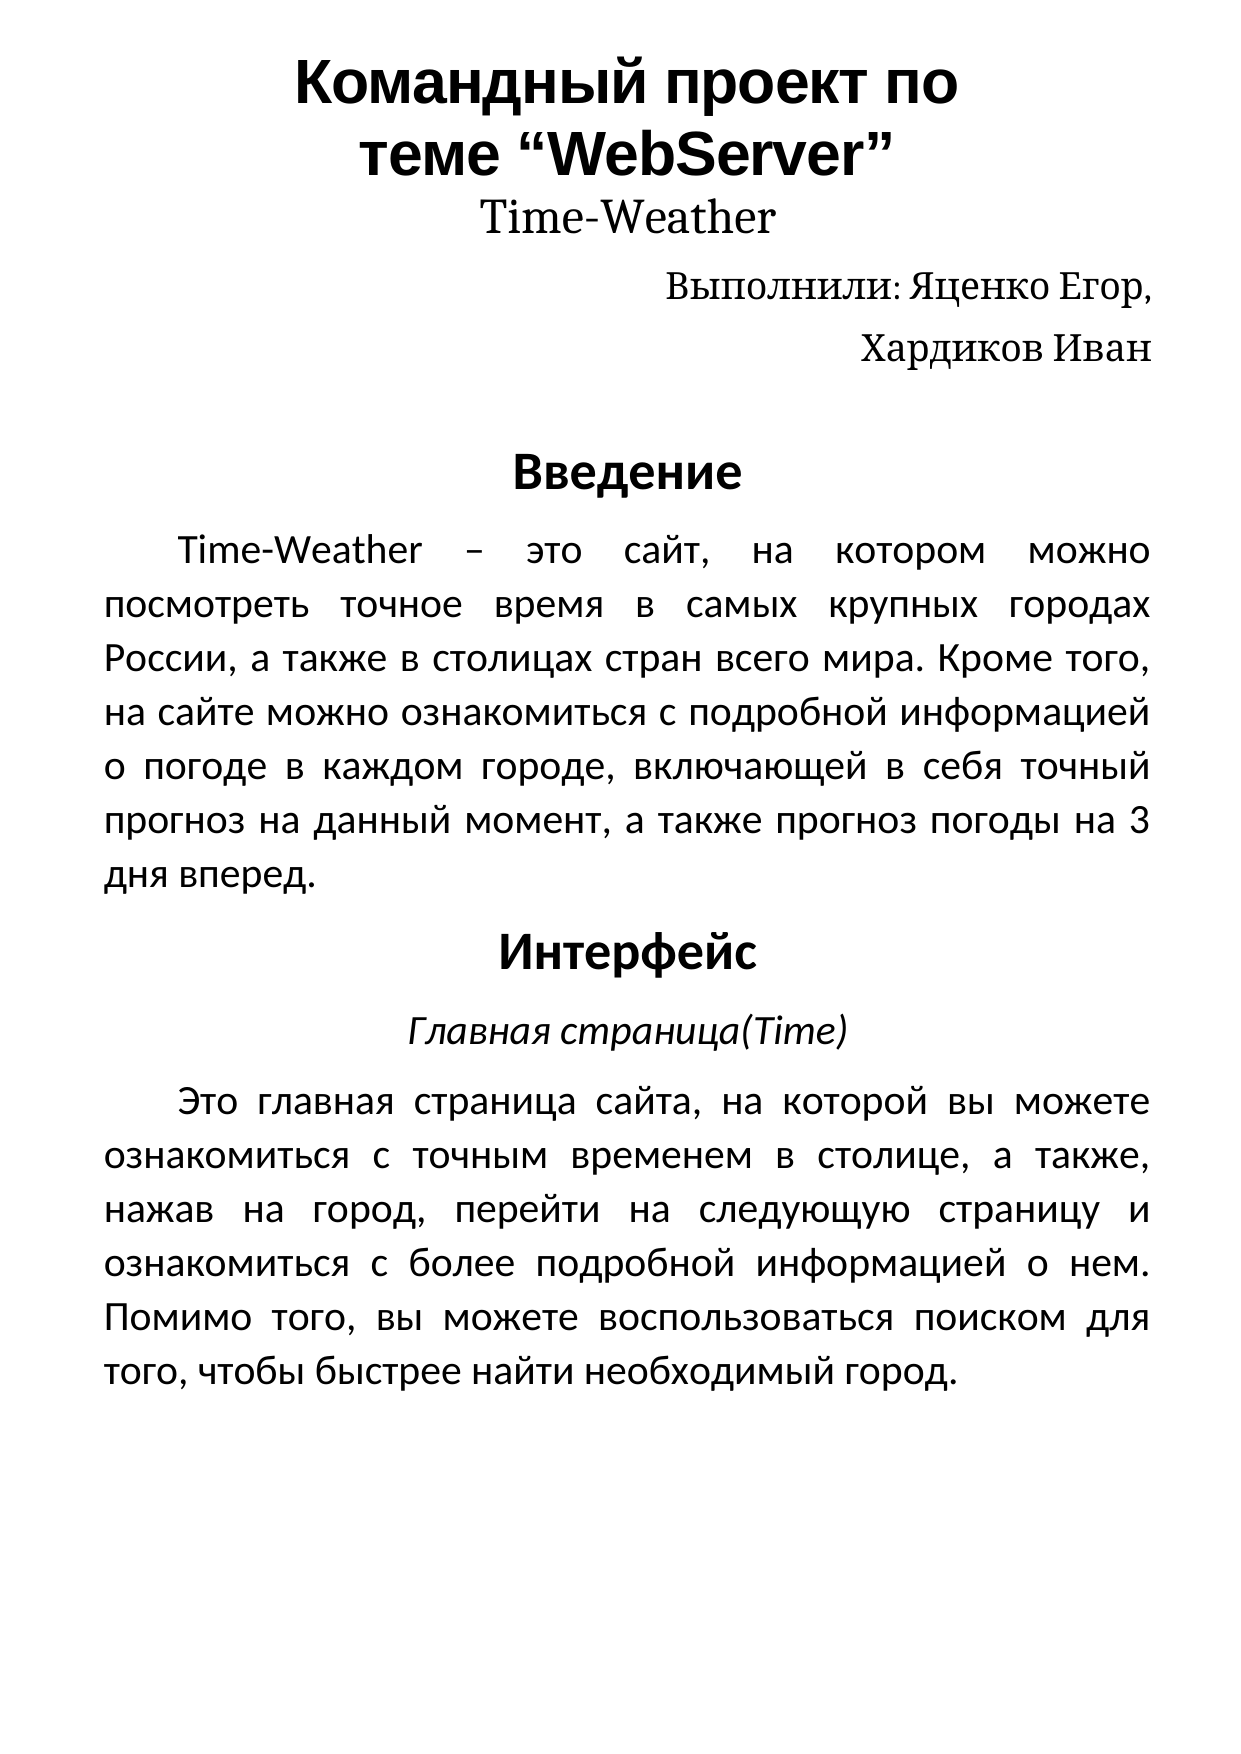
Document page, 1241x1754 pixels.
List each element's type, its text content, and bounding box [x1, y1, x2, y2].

text Введение [103, 437, 1152, 503]
text Выполнили: Яценко Егор, [103, 266, 1152, 309]
title Командный проект по [103, 44, 1152, 116]
text Это главная страница сайта, на которой вы можете ознакомиться с точным временем в столице, а также, нажав на город, перейти на следующую страницу и ознакомиться с более подробной информацией о нем. Помимо того, вы можете воспользоваться поиском для того, чтобы быстрее найти необходимый город. [103, 1074, 1152, 1394]
text Хардиков Иван [103, 328, 1152, 371]
text Time-Weather – это сайт, на котором можно посмотреть точное время в самых крупных городах России, а также в столицах стран всего мира. Кроме того, на сайте можно ознакомиться с подробной информацией о погоде в каждом городе, включающей в себя точный прогноз на данный момент, а также прогноз погоды на 3 дня вперед. [103, 523, 1152, 897]
text Главная страница(Time) [103, 1004, 1152, 1055]
title теме “WebServer” [103, 116, 1152, 188]
text Time-Weather [103, 188, 1152, 246]
text Интерфейс [103, 917, 1152, 983]
